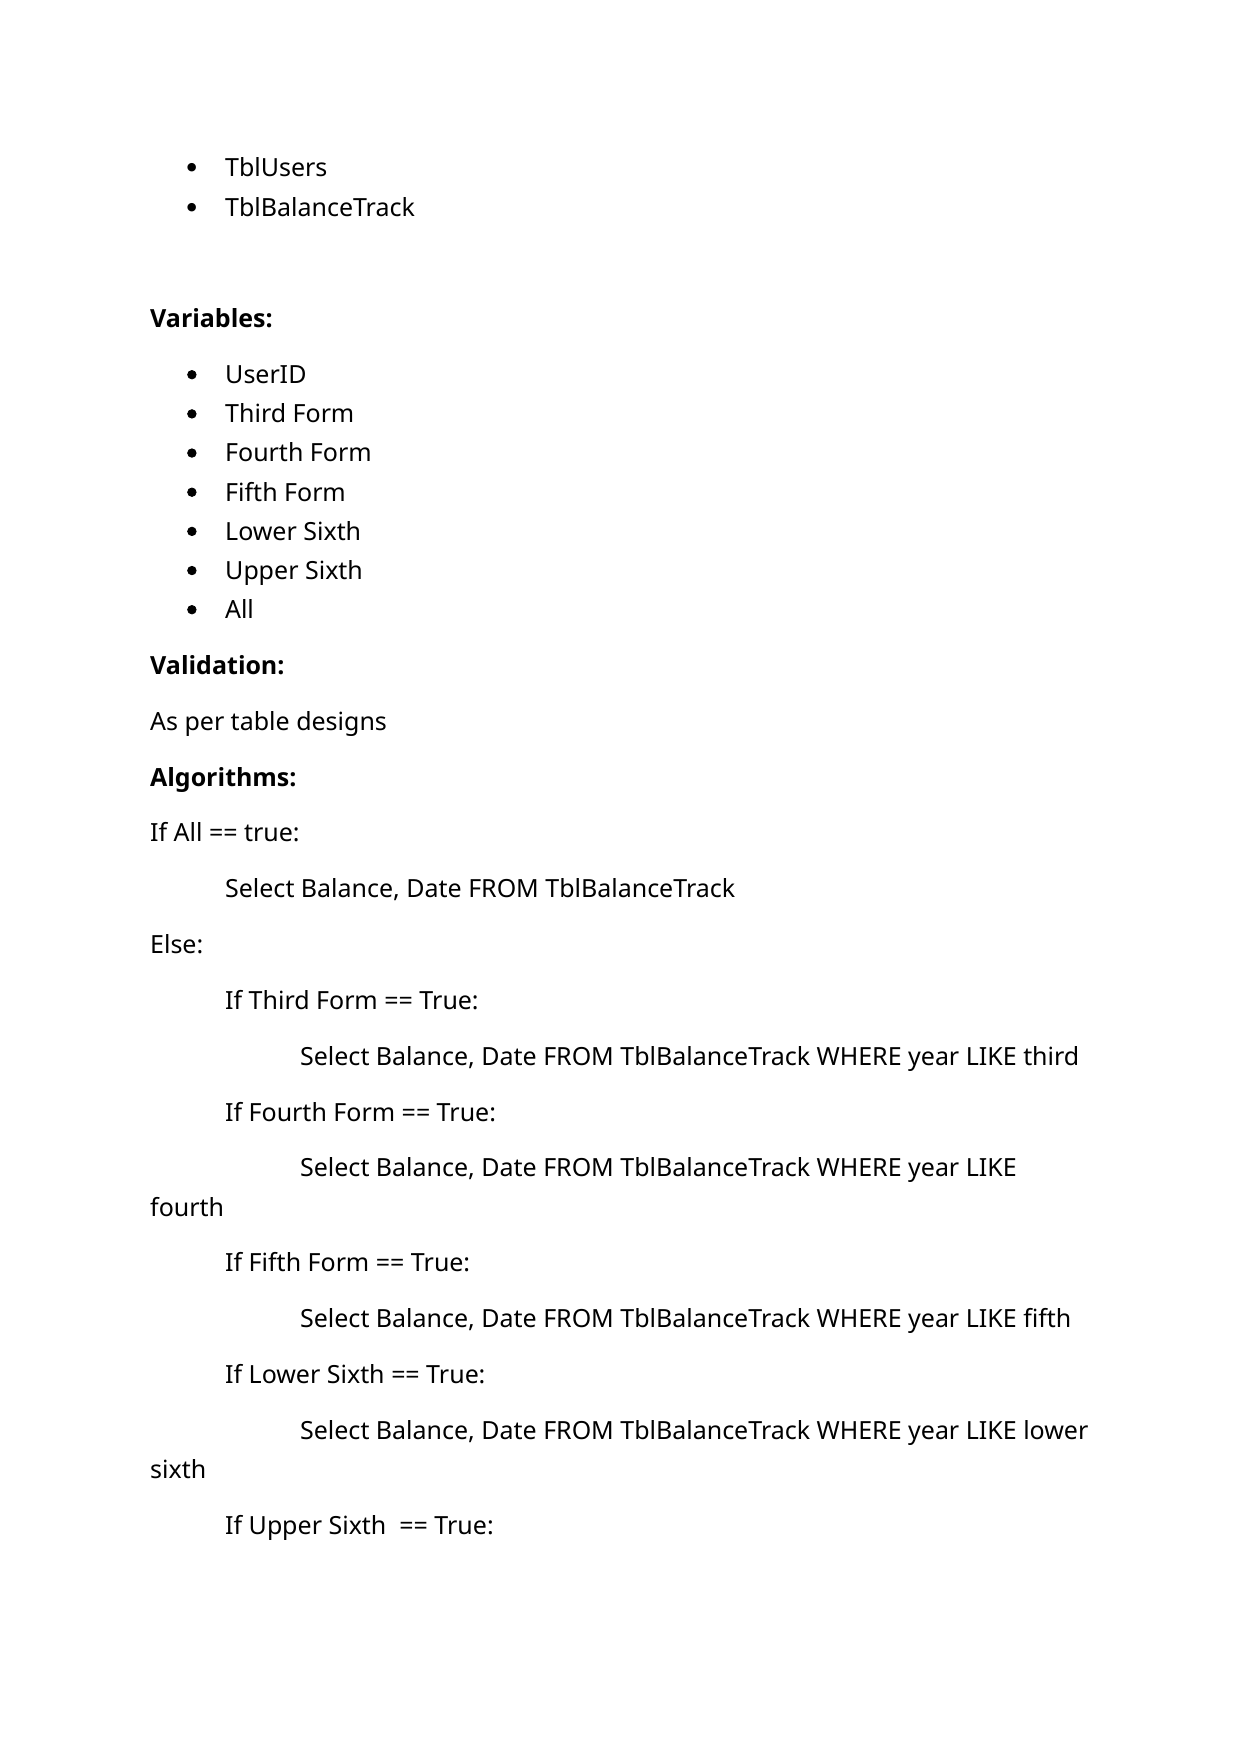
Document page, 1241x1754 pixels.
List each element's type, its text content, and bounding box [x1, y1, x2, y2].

list All [187, 592, 1090, 626]
list Lower Sixth [187, 513, 1090, 547]
text Else: [150, 927, 1090, 961]
text If Upper Sixth == True: [150, 1507, 1090, 1542]
text If Third Form == True: [150, 982, 1090, 1017]
text Algorithms: [150, 759, 1090, 793]
text Select Balance, Date FROM TblBalanceTrack WHERE year LIKE fourth [150, 1150, 1090, 1223]
list Fourth Form [187, 435, 1090, 469]
text Variables: [150, 301, 1090, 335]
text Select Balance, Date FROM TblBalanceTrack WHERE year LIKE fifth [225, 1301, 1090, 1335]
text Select Balance, Date FROM TblBalanceTrack WHERE year LIKE lower sixth [150, 1412, 1090, 1486]
text If Fifth Form == True: [225, 1245, 1090, 1279]
list UserID [187, 357, 1090, 391]
list TblBalanceTrack [187, 189, 1090, 223]
text Select Balance, Date FROM TblBalanceTrack [150, 871, 1090, 905]
list Fifth Form [187, 474, 1090, 508]
list Third Form [187, 396, 1090, 430]
list Upper Sixth [187, 552, 1090, 587]
text If Fourth Form == True: [150, 1094, 1090, 1128]
text If Lower Sixth == True: [150, 1357, 1090, 1391]
text Validation: [150, 647, 1090, 682]
list TblUsers [187, 150, 1090, 184]
text Select Balance, Date FROM TblBalanceTrack WHERE year LIKE third [150, 1038, 1090, 1072]
text If All == true: [150, 815, 1090, 849]
text As per table designs [150, 703, 1090, 737]
